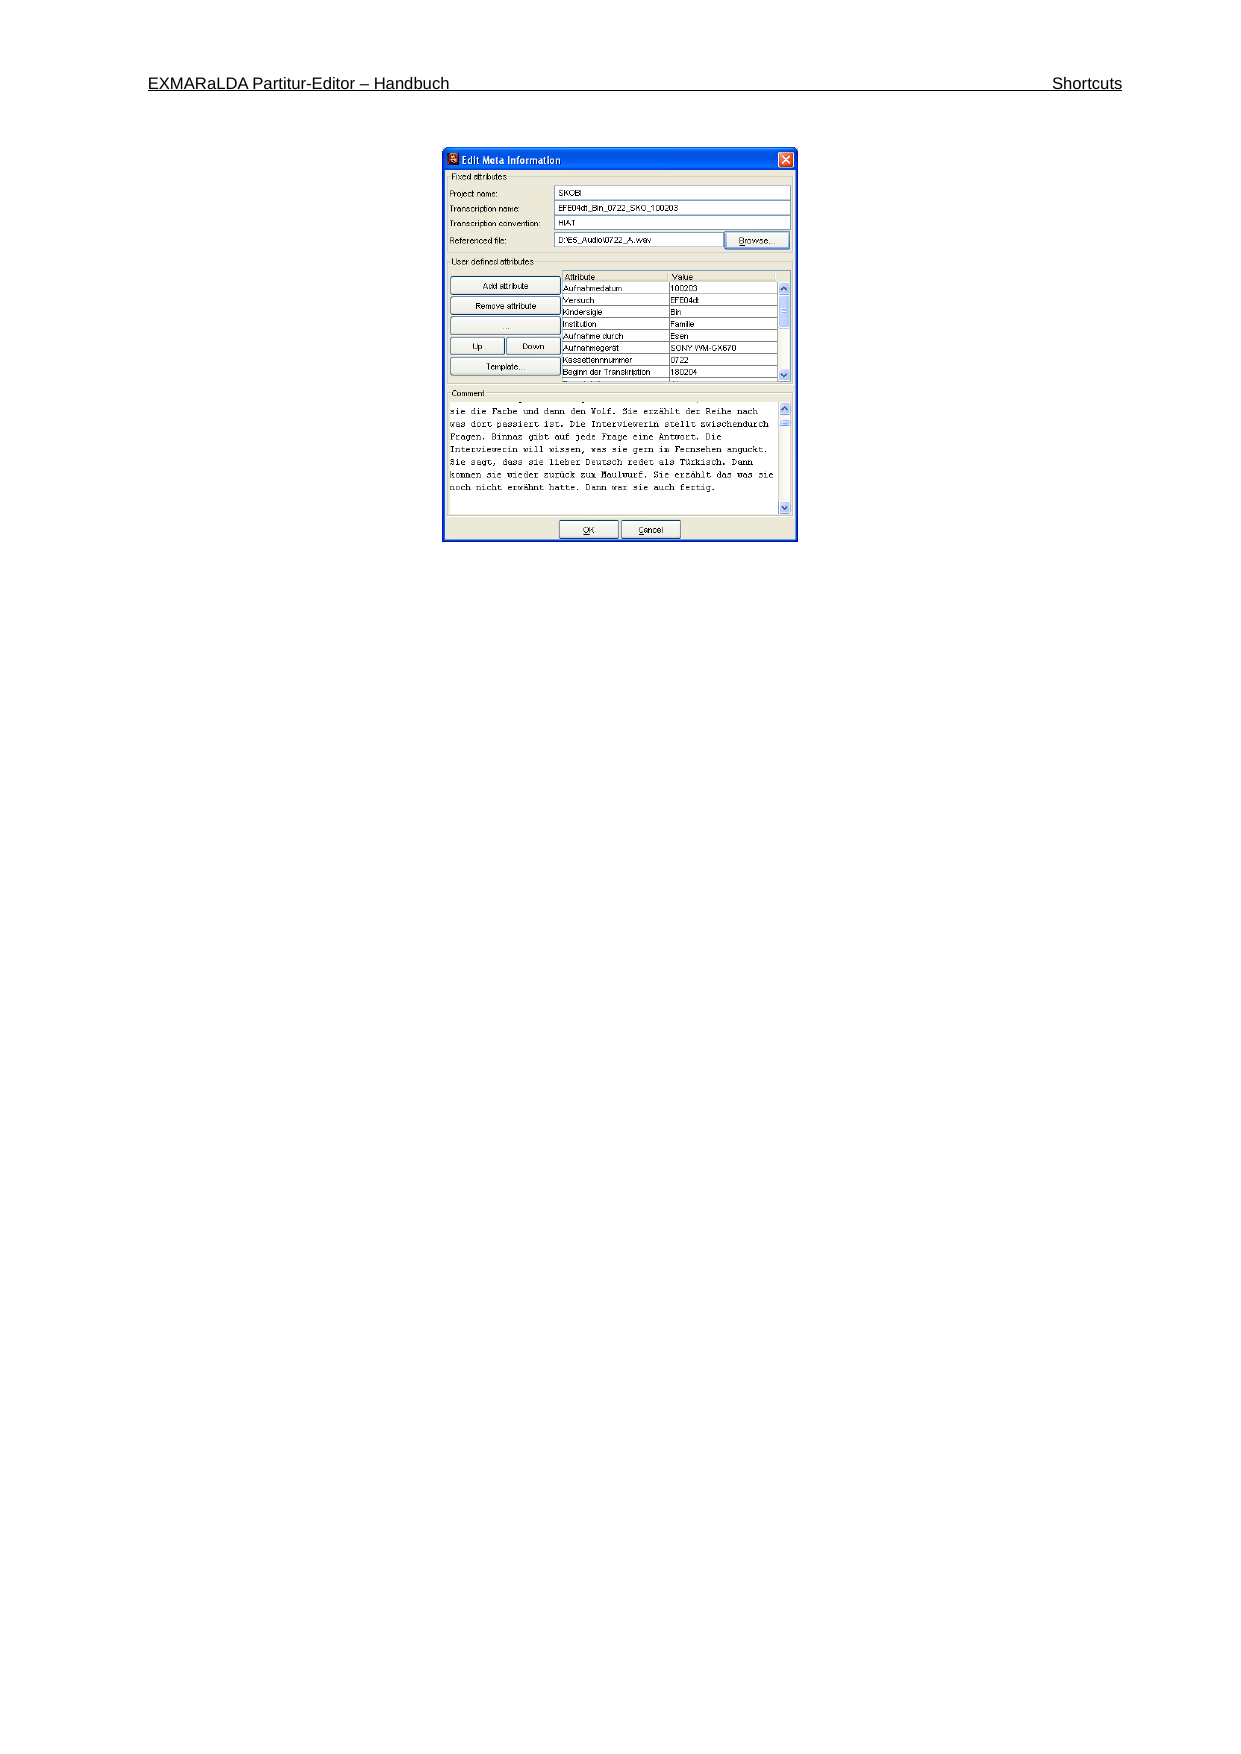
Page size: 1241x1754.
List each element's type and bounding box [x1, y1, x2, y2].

picture [442, 147, 798, 542]
